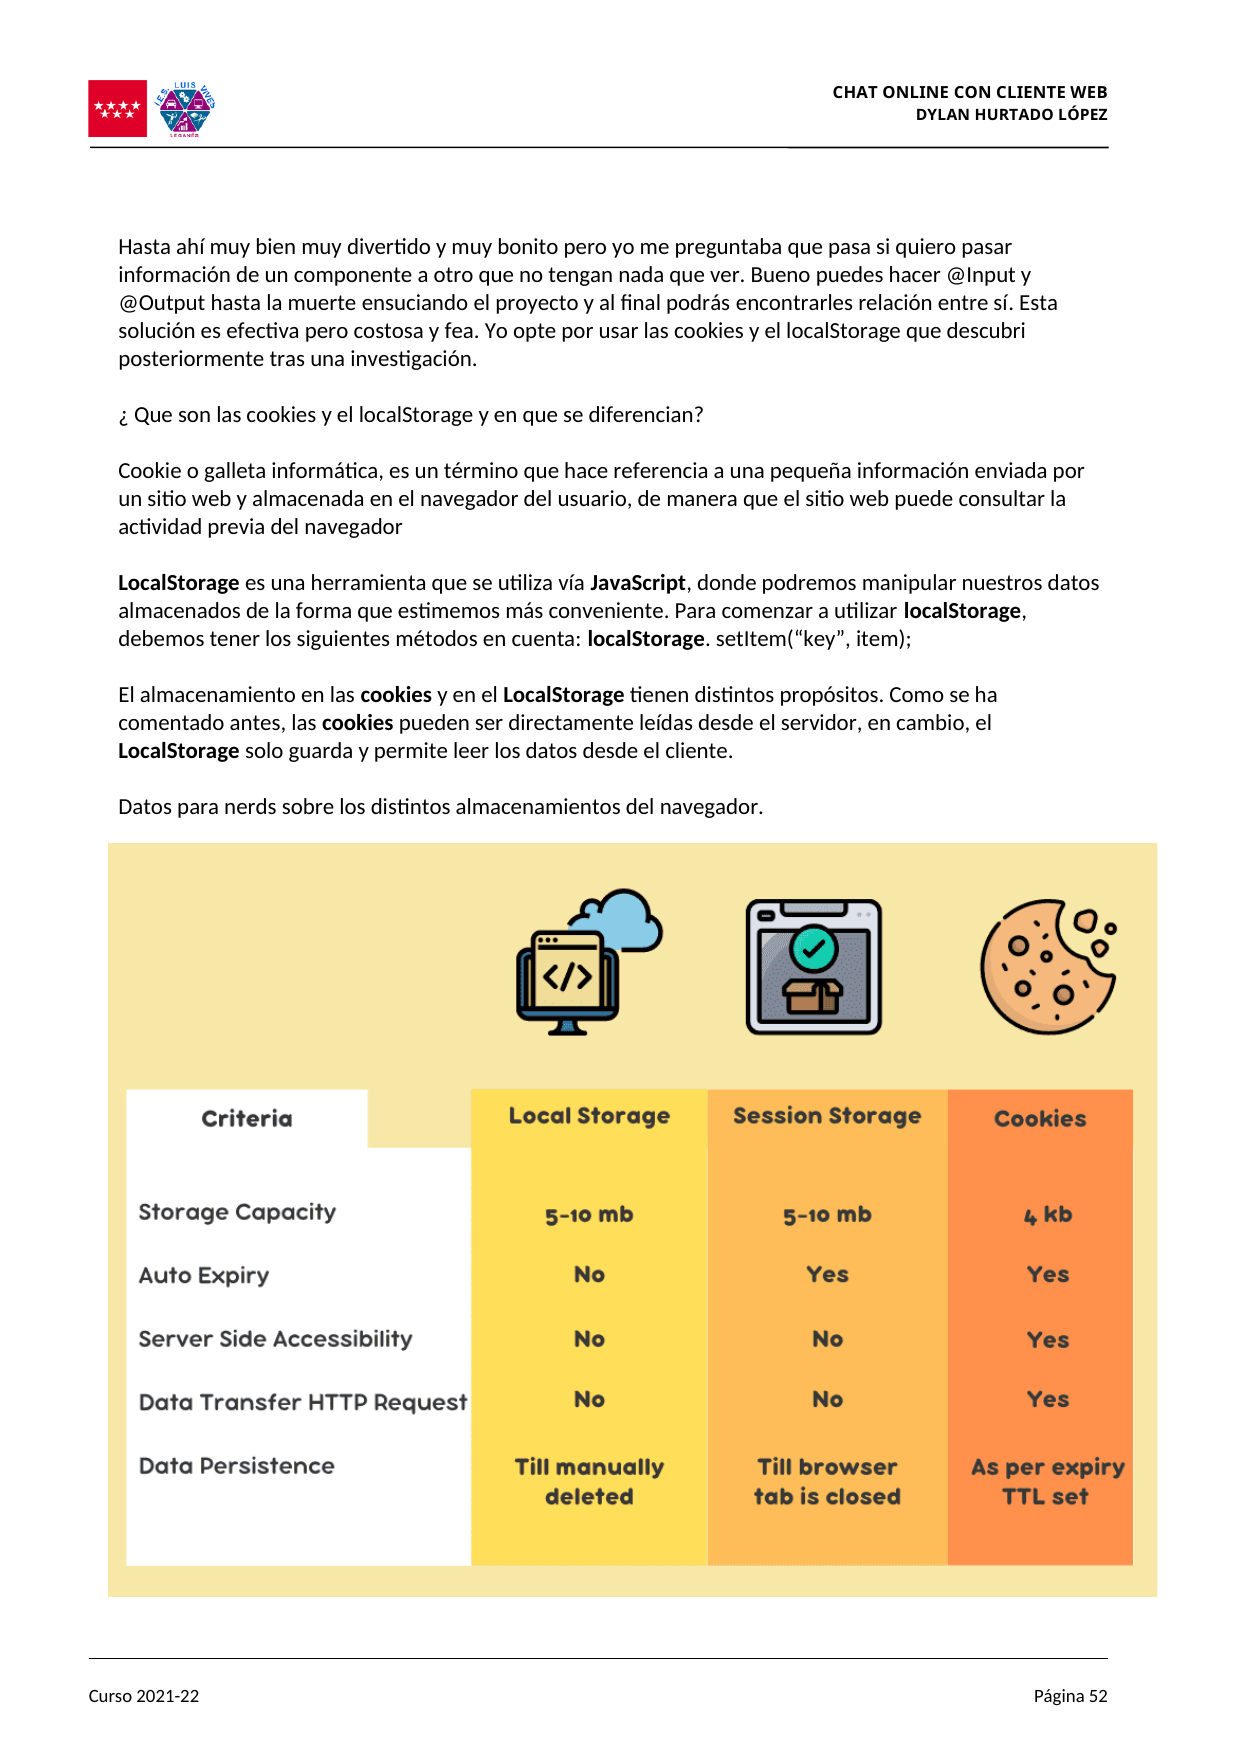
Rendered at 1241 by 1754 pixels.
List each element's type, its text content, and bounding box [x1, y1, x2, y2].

text Hasta ahí muy bien muy divertido y muy bonito pero yo me preguntaba que pasa si quiero pasar información de un componente a otro que no tengan nada que ver. Bueno puedes hacer @Input y @Output hasta la muerte ensuciando el proyecto y al final podrás encontrarles relación entre sí. Esta solución es efectiva pero costosa y fea. Yo opte por usar las cookies y el localStorage que descubri posteriormente tras una investigación. [118, 232, 1107, 372]
text El almacenamiento en las cookies y en el LocalStorage tienen distintos propósitos. Como se ha comentado antes, las cookies pueden ser directamente leídas desde el servidor, en cambio, el LocalStorage solo guarda y permite leer los datos desde el cliente. [118, 680, 1107, 764]
picture [87, 80, 215, 136]
text Cookie o galleta informática, es un término que hace referencia a una pequeña información enviada por un sitio web y almacenada en el navegador del usuario, de manera que el sitio web puede consultar la actividad previa del navegador [118, 456, 1107, 540]
text Datos para nerds sobre los distintos almacenamientos del navegador. [118, 792, 1107, 820]
picture [108, 843, 1158, 1597]
text LocalStorage es una herramienta que se utiliza vía JavaScript, donde podremos manipular nuestros datos almacenados de la forma que estimemos más conveniente. Para comenzar a utilizar localStorage, debemos tener los siguientes métodos en cuenta: localStorage. setItem(“key”, item); [118, 568, 1107, 652]
text ¿ Que son las cookies y el localStorage y en que se diferencian? [118, 400, 1107, 428]
